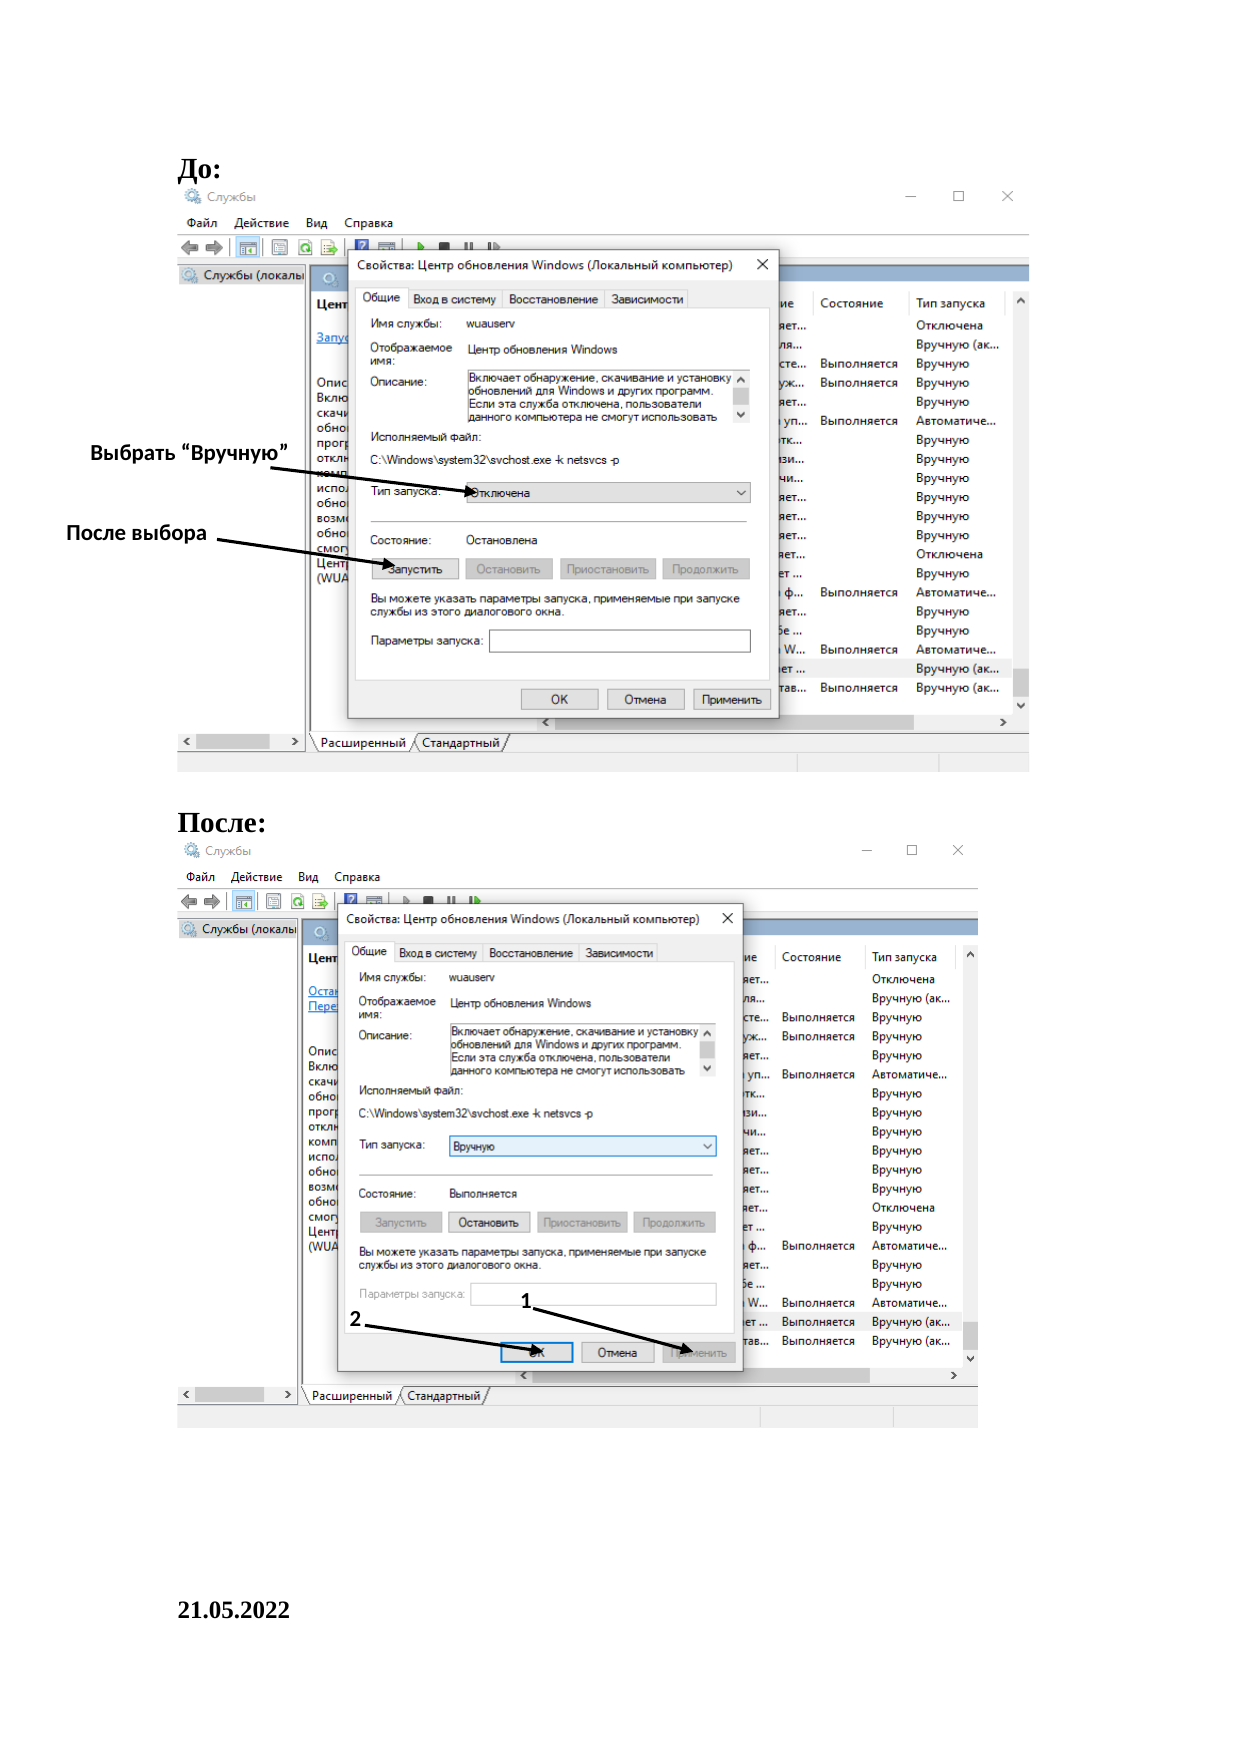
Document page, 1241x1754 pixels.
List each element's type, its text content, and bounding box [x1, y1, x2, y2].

picture [177, 185, 1030, 772]
text 21.05.2022 [177, 1595, 1152, 1624]
picture [177, 838, 978, 1428]
text До: [177, 152, 1152, 185]
text После: [177, 805, 1152, 839]
